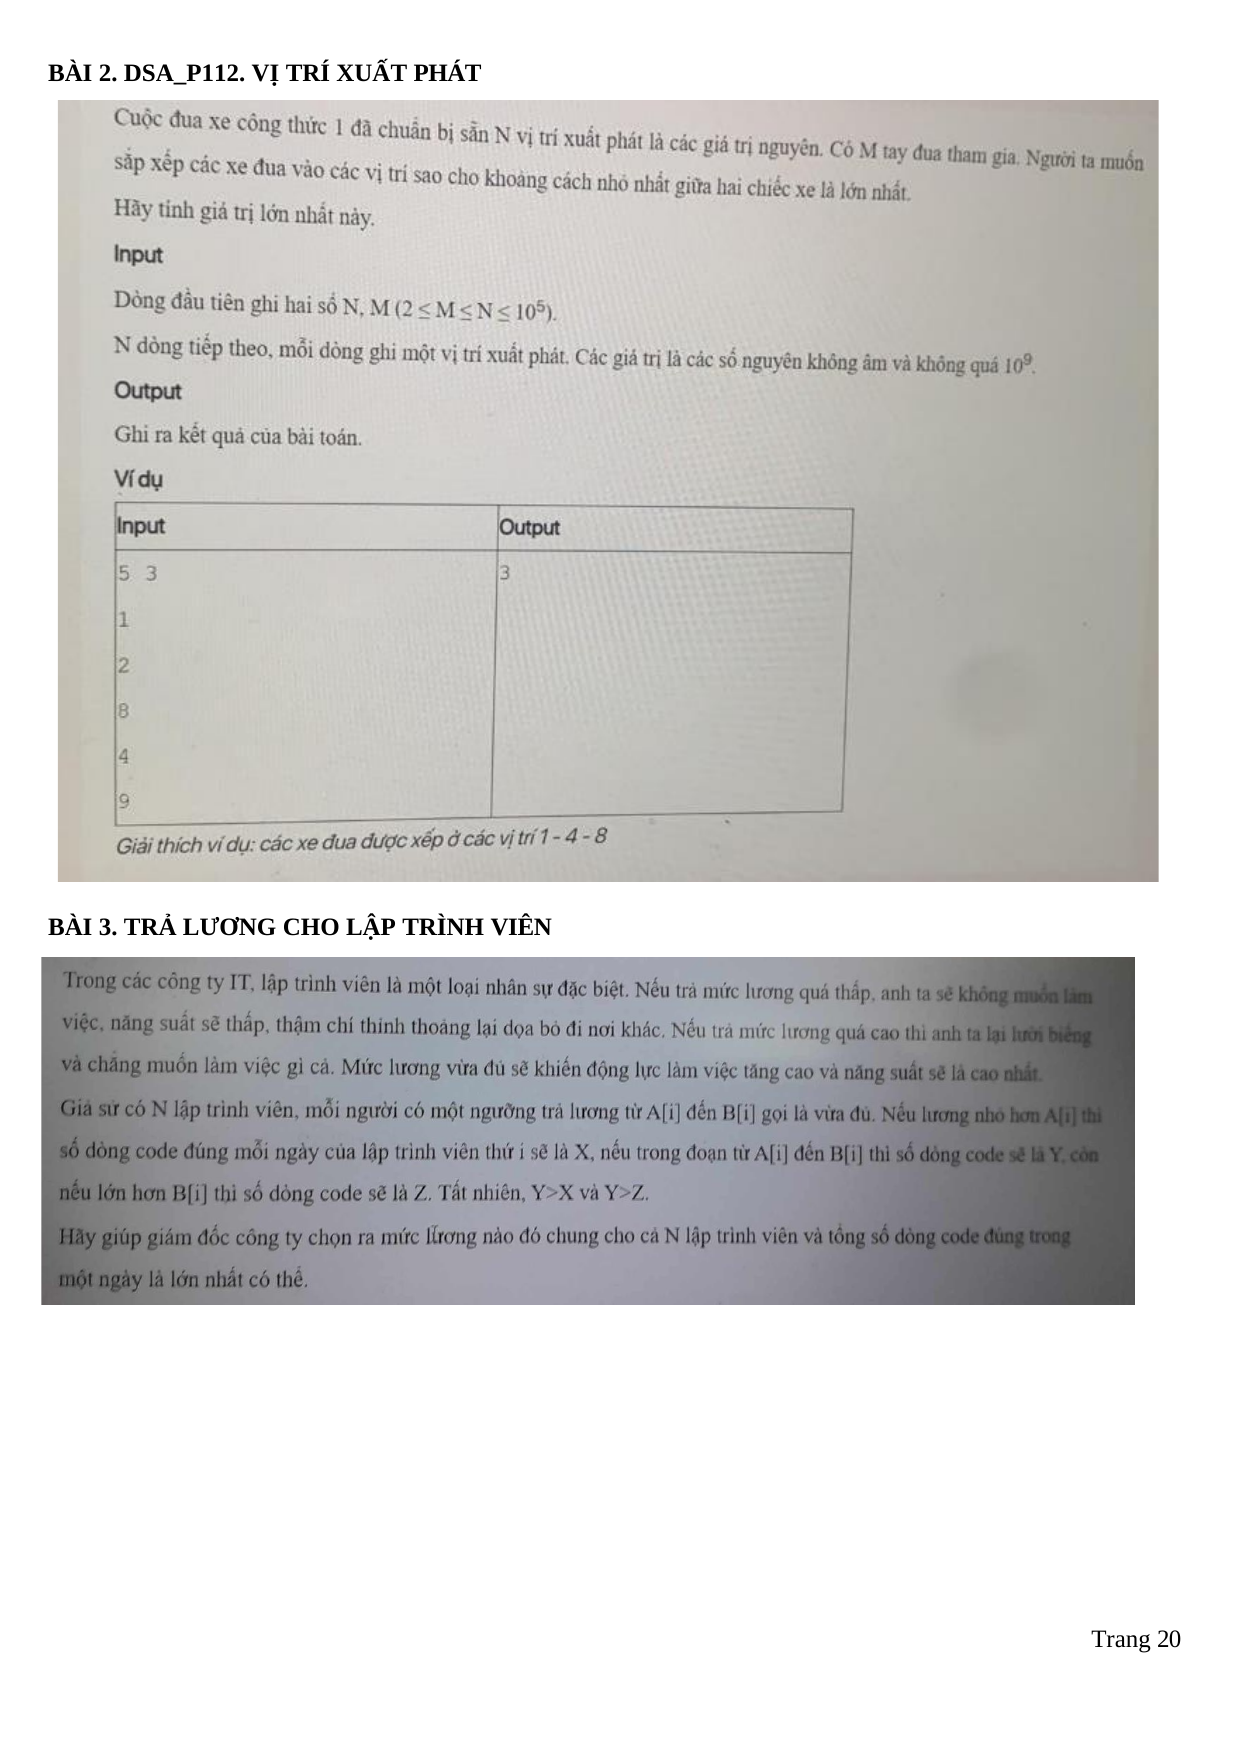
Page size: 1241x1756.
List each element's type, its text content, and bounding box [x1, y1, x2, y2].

text BÀI 3. TRẢ LƯƠNG CHO LẬP TRÌNH VIÊN [48, 912, 1226, 940]
picture [57, 100, 1159, 882]
text BÀI 2. DSA_P112. VỊ TRÍ XUẤT PHÁT [48, 58, 1226, 87]
picture [41, 957, 1135, 1305]
